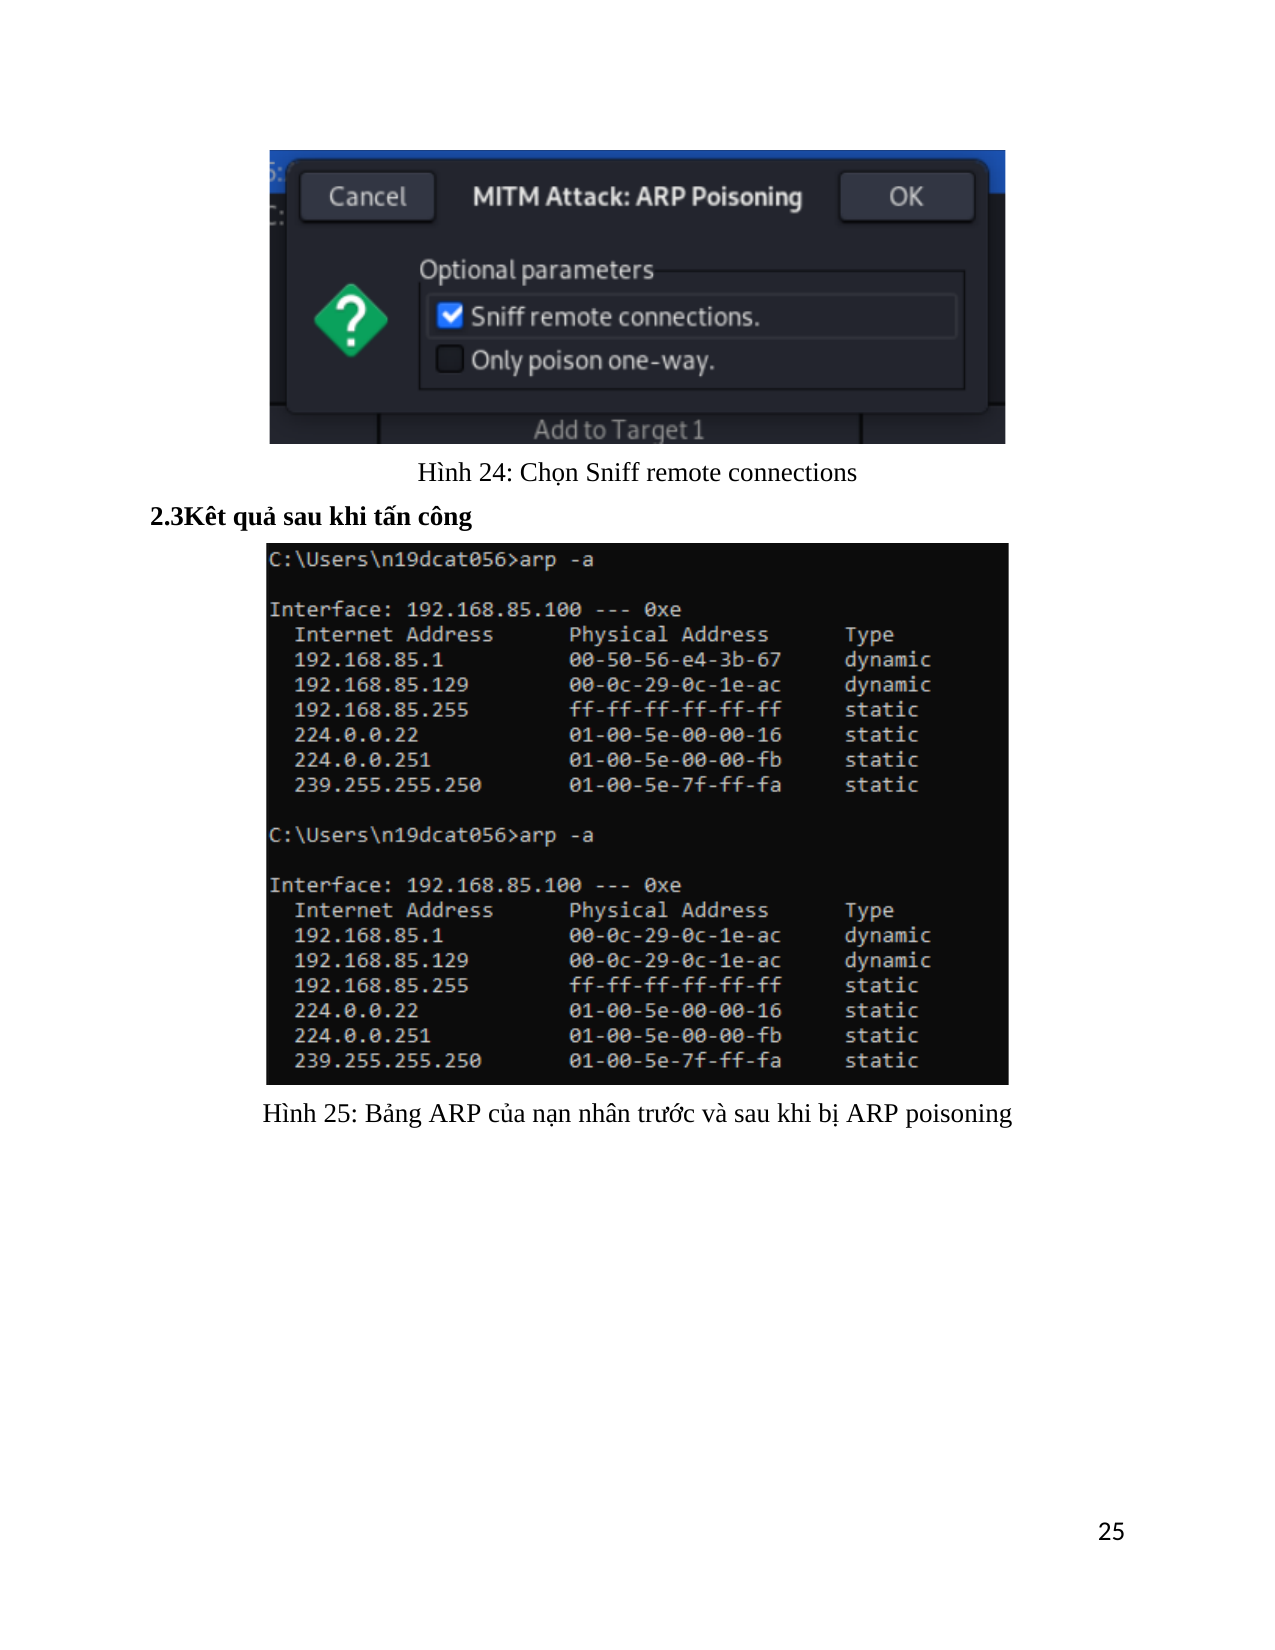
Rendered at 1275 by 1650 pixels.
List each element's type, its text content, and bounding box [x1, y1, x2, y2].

picture [266, 543, 1009, 1085]
text Hình 25: Bảng ARP của nạn nhân trước và sau khi bị ARP poisoning [150, 1097, 1125, 1128]
text 2.3Kêt quả sau khi tấn công [150, 500, 1125, 531]
text Hình 24: Chọn Sniff remote connections [150, 456, 1125, 487]
picture [269, 150, 1006, 444]
